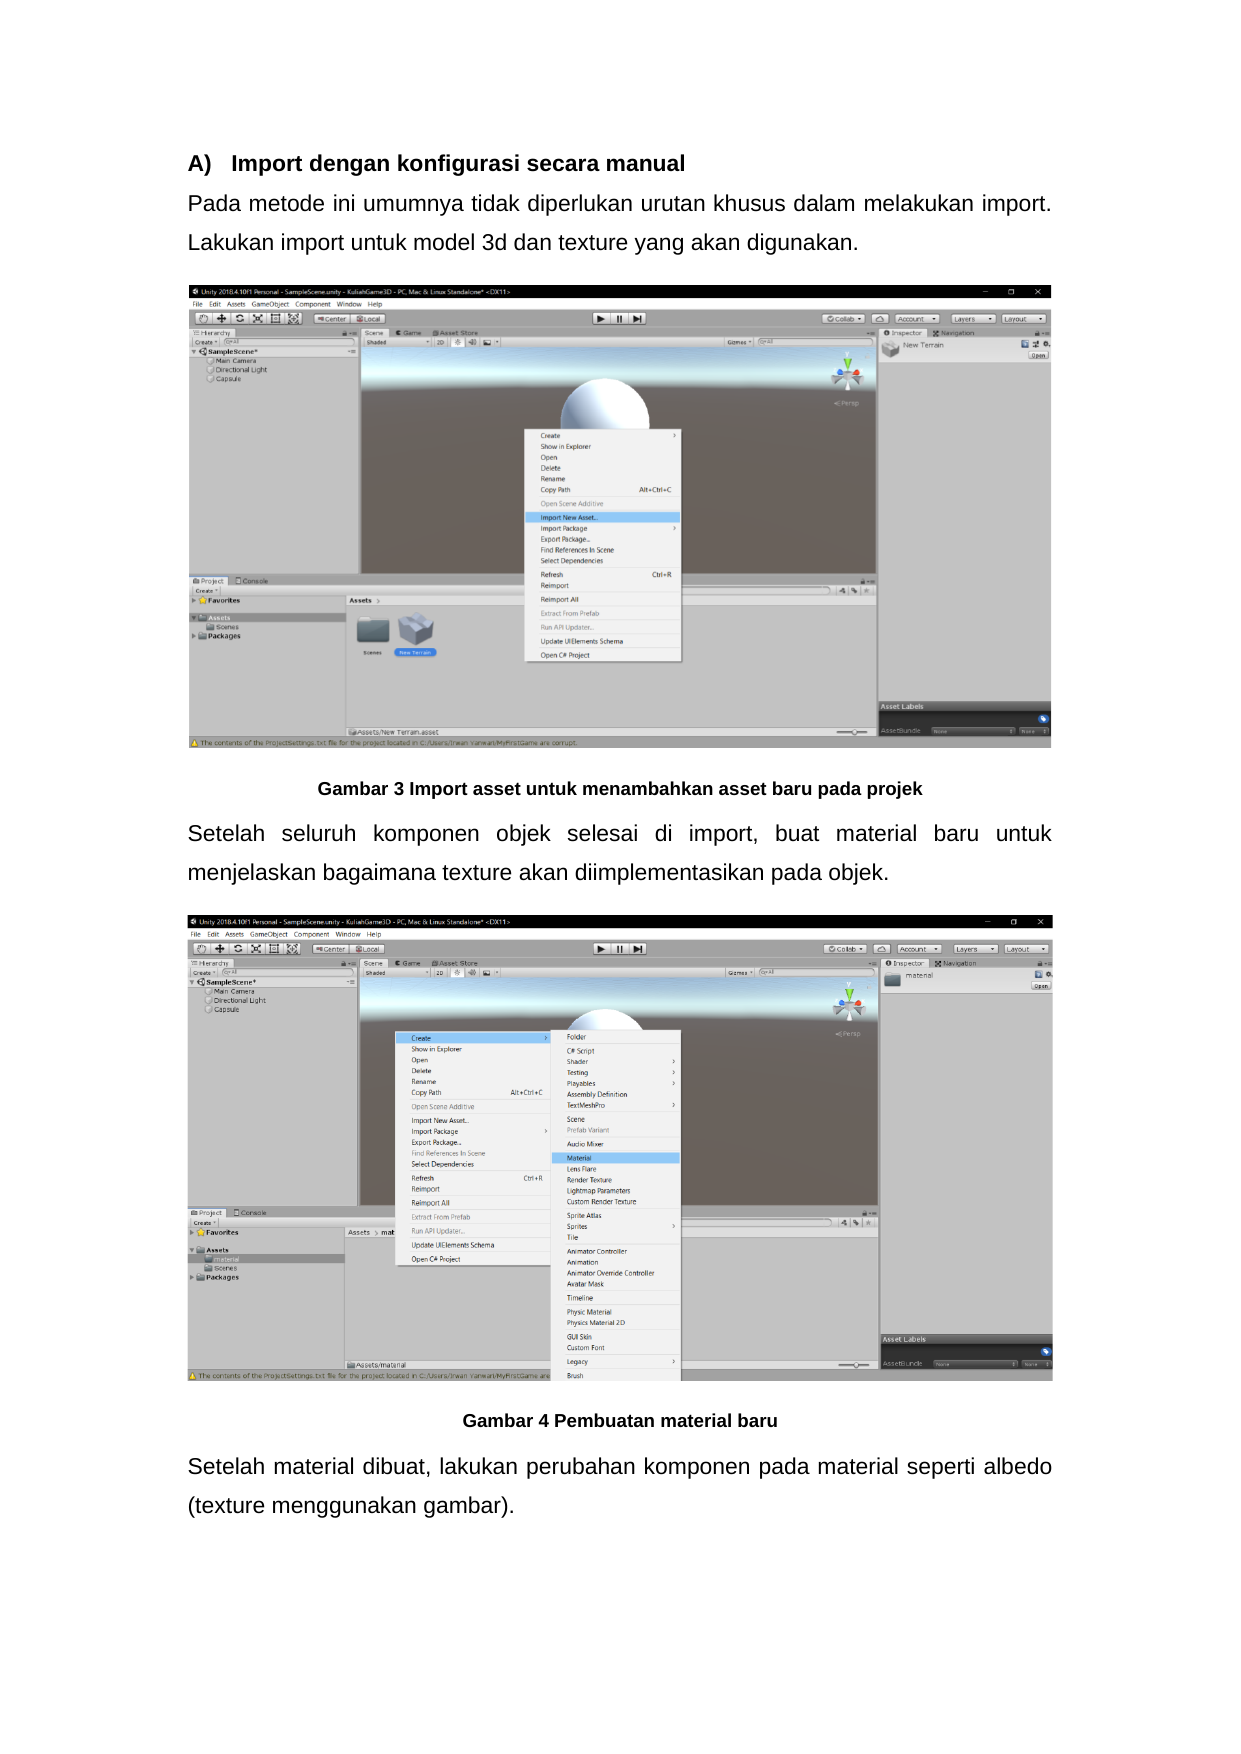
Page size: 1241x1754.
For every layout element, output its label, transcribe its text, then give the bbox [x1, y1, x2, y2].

text Setelah seluruh komponen objek selesai di import, buat material baru untuk menjelaskan bagaimana texture akan diimplementasikan pada objek. [187, 820, 1053, 886]
text Gambar 3 Import asset untuk menambahkan asset baru pada projek [187, 777, 1053, 799]
text Gambar 4 Pembuatan material baru [187, 1410, 1053, 1432]
picture [189, 285, 1052, 748]
subtitle A) Import dengan konfigurasi secara manual [187, 150, 1053, 176]
text Setelah material dibuat, lakukan perubahan komponen pada material seperti albedo (texture menggunakan gambar). [187, 1453, 1053, 1518]
picture [187, 915, 1053, 1381]
text Pada metode ini umumnya tidak diperlukan urutan khusus dalam melakukan import. Lakukan import untuk model 3d dan texture yang akan digunakan. [187, 189, 1053, 255]
